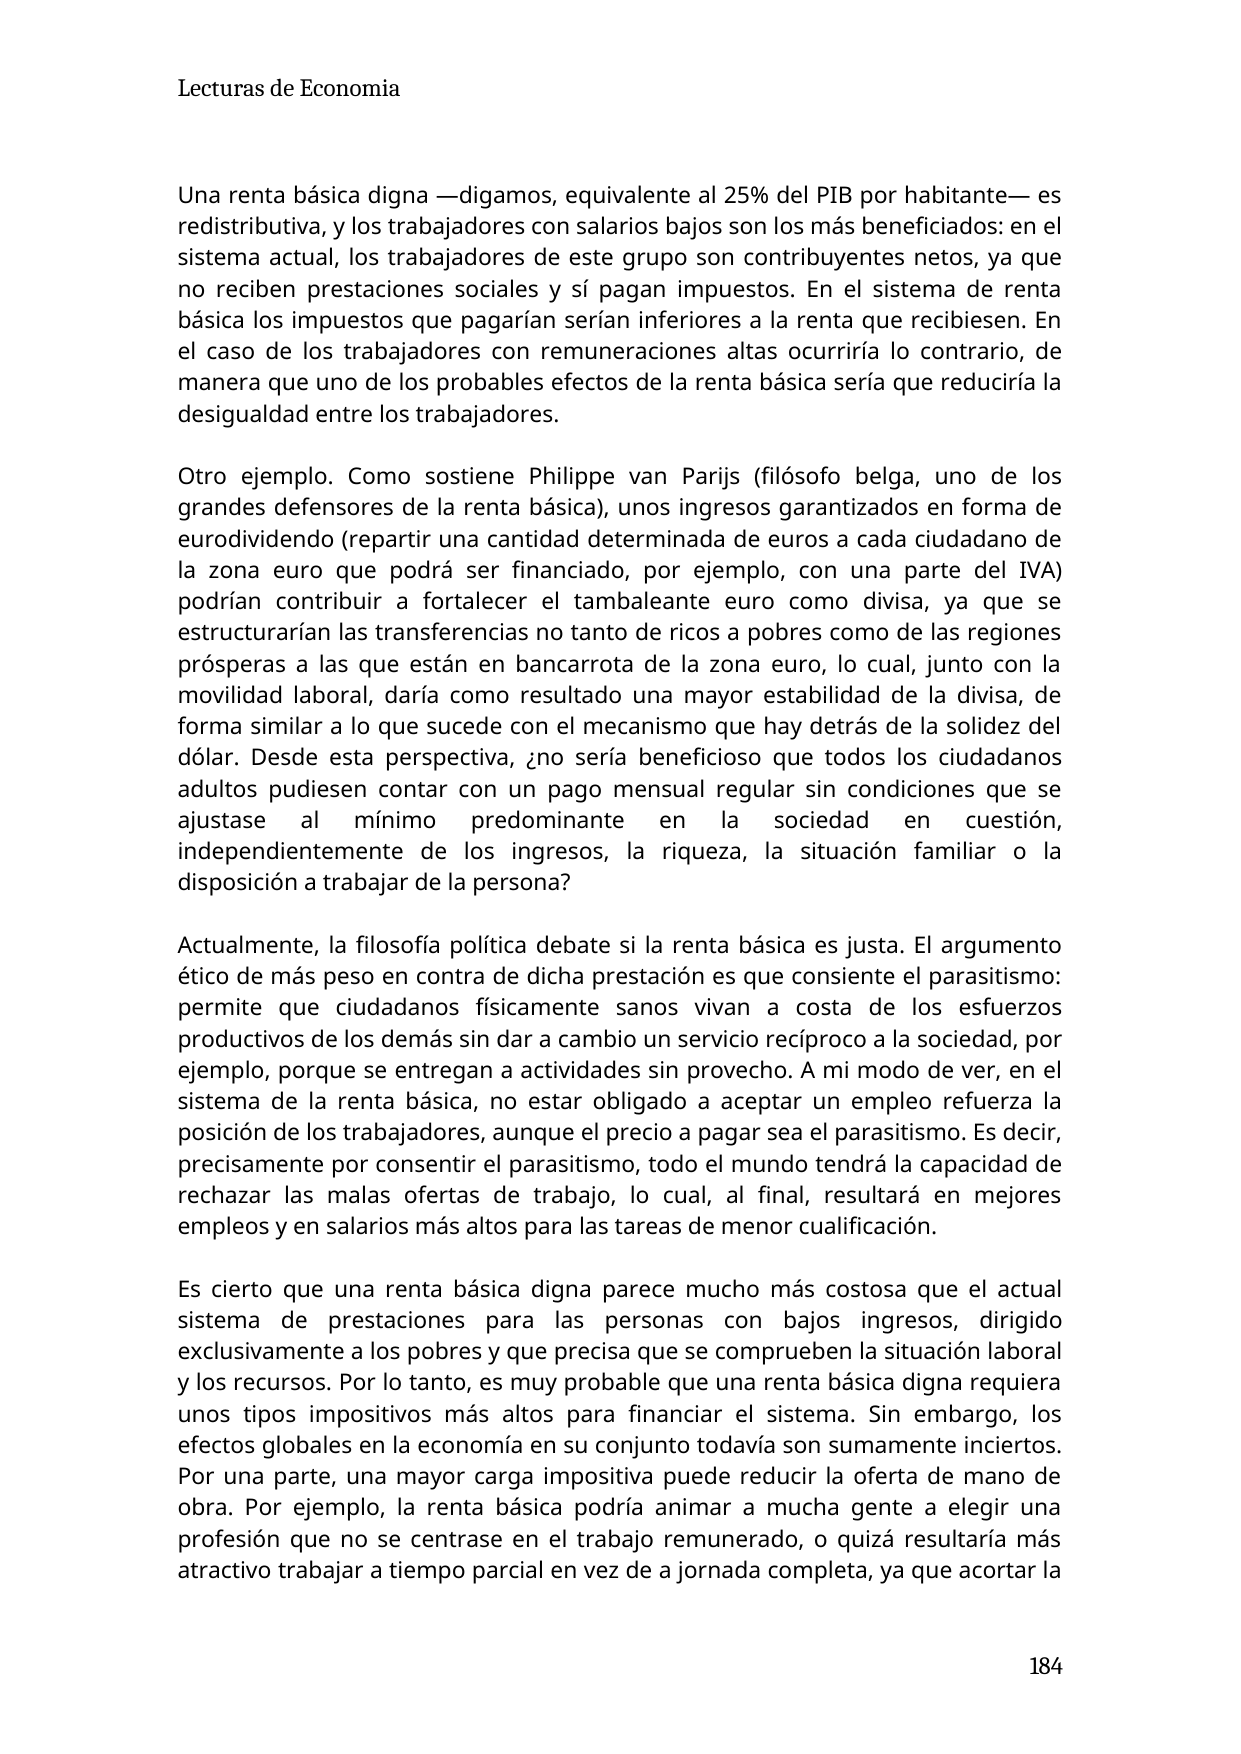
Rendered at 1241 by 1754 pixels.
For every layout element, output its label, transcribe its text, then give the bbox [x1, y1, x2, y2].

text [177, 1273, 1063, 1585]
text Otro ejemplo. Como sostiene Philippe van Parijs (filósofo belga, uno de los grandes defensores de la renta básica), unos ingresos garantizados en forma de eurodividendo (repartir una cantidad determinada de euros a cada ciudadano de la zona euro que podrá ser financiado, por ejemplo, con una parte del IVA) podrían contribuir a fortalecer el tambaleante euro como divisa, ya que se estructurarían las transferencias no tanto de ricos a pobres como de las regiones prósperas a las que están en bancarrota de la zona euro, lo cual, junto con la movilidad laboral, daría como resultado una mayor estabilidad de la divisa, de forma similar a lo que sucede con el mecanismo que hay detrás de la solidez del dólar. Desde esta perspectiva, ¿no sería beneficioso que todos los ciudadanos adultos pudiesen contar con un pago mensual regular sin condiciones que se ajustase al mínimo predominante en la sociedad en cuestión, independientemente de los ingresos, la riqueza, la situación familiar o la disposición a trabajar de la persona? [177, 460, 1063, 898]
text Actualmente, la filosofía política debate si la renta básica es justa. El argumento ético de más peso en contra de dicha prestación es que consiente el parasitismo: permite que ciudadanos físicamente sanos vivan a costa de los esfuerzos productivos de los demás sin dar a cambio un servicio recíproco a la sociedad, por ejemplo, porque se entregan a actividades sin provecho. A mi modo de ver, en el sistema de la renta básica, no estar obligado a aceptar un empleo refuerza la posición de los trabajadores, aunque el precio a pagar sea el parasitismo. Es decir, precisamente por consentir el parasitismo, todo el mundo tendrá la capacidad de rechazar las malas ofertas de trabajo, lo cual, al final, resultará en mejores empleos y en salarios más altos para las tareas de menor cualificación. [177, 929, 1063, 1241]
text Una renta básica digna —digamos, equivalente al 25% del PIB por habitante— es redistributiva, y los trabajadores con salarios bajos son los más beneficiados: en el sistema actual, los trabajadores de este grupo son contribuyentes netos, ya que no reciben prestaciones sociales y sí pagan impuestos. En el sistema de renta básica los impuestos que pagarían serían inferiores a la renta que recibiesen. En el caso de los trabajadores con remuneraciones altas ocurriría lo contrario, de manera que uno de los probables efectos de la renta básica sería que reduciría la desigualdad entre los trabajadores. [177, 179, 1063, 429]
